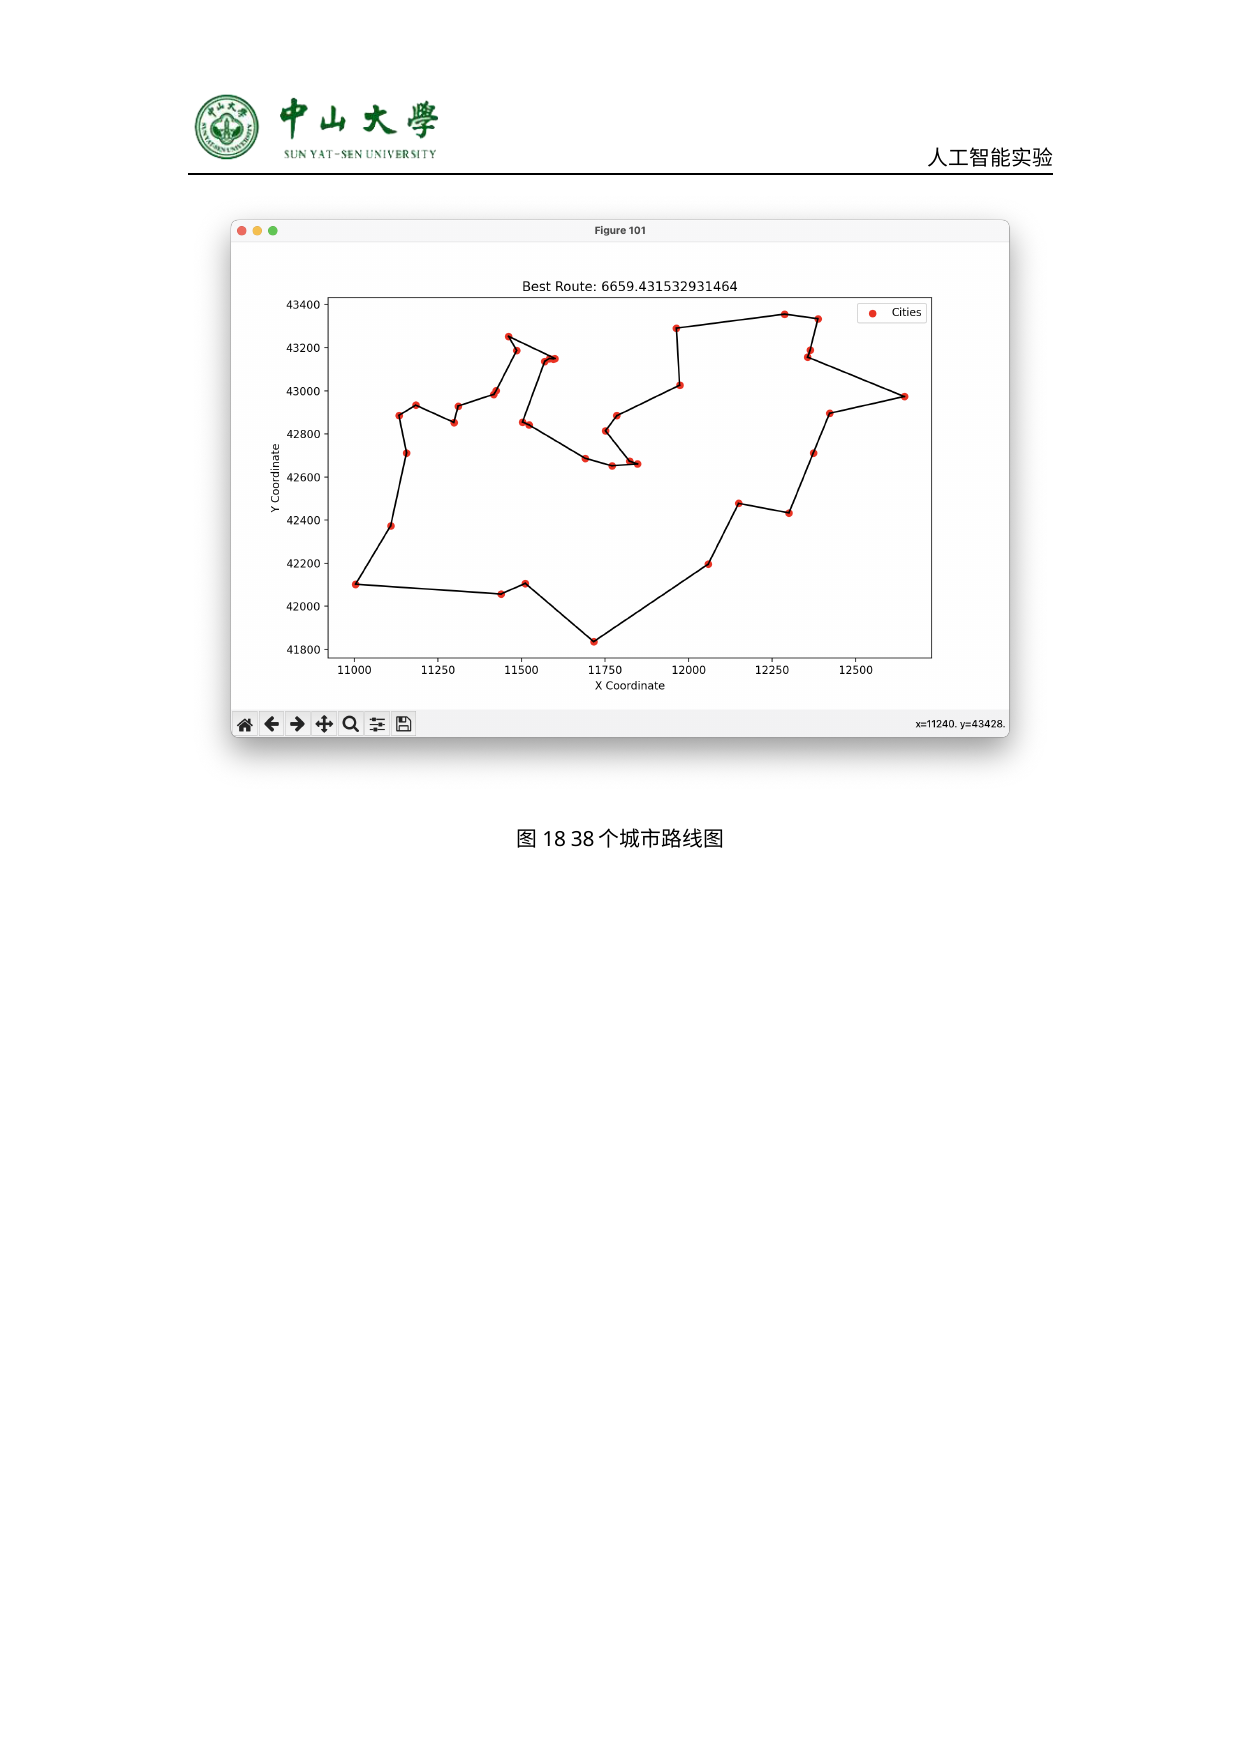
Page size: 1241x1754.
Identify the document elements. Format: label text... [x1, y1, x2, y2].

picture [187, 190, 1053, 795]
text 图 18 38个城市路线图 [187, 821, 1053, 854]
picture [187, 88, 451, 166]
